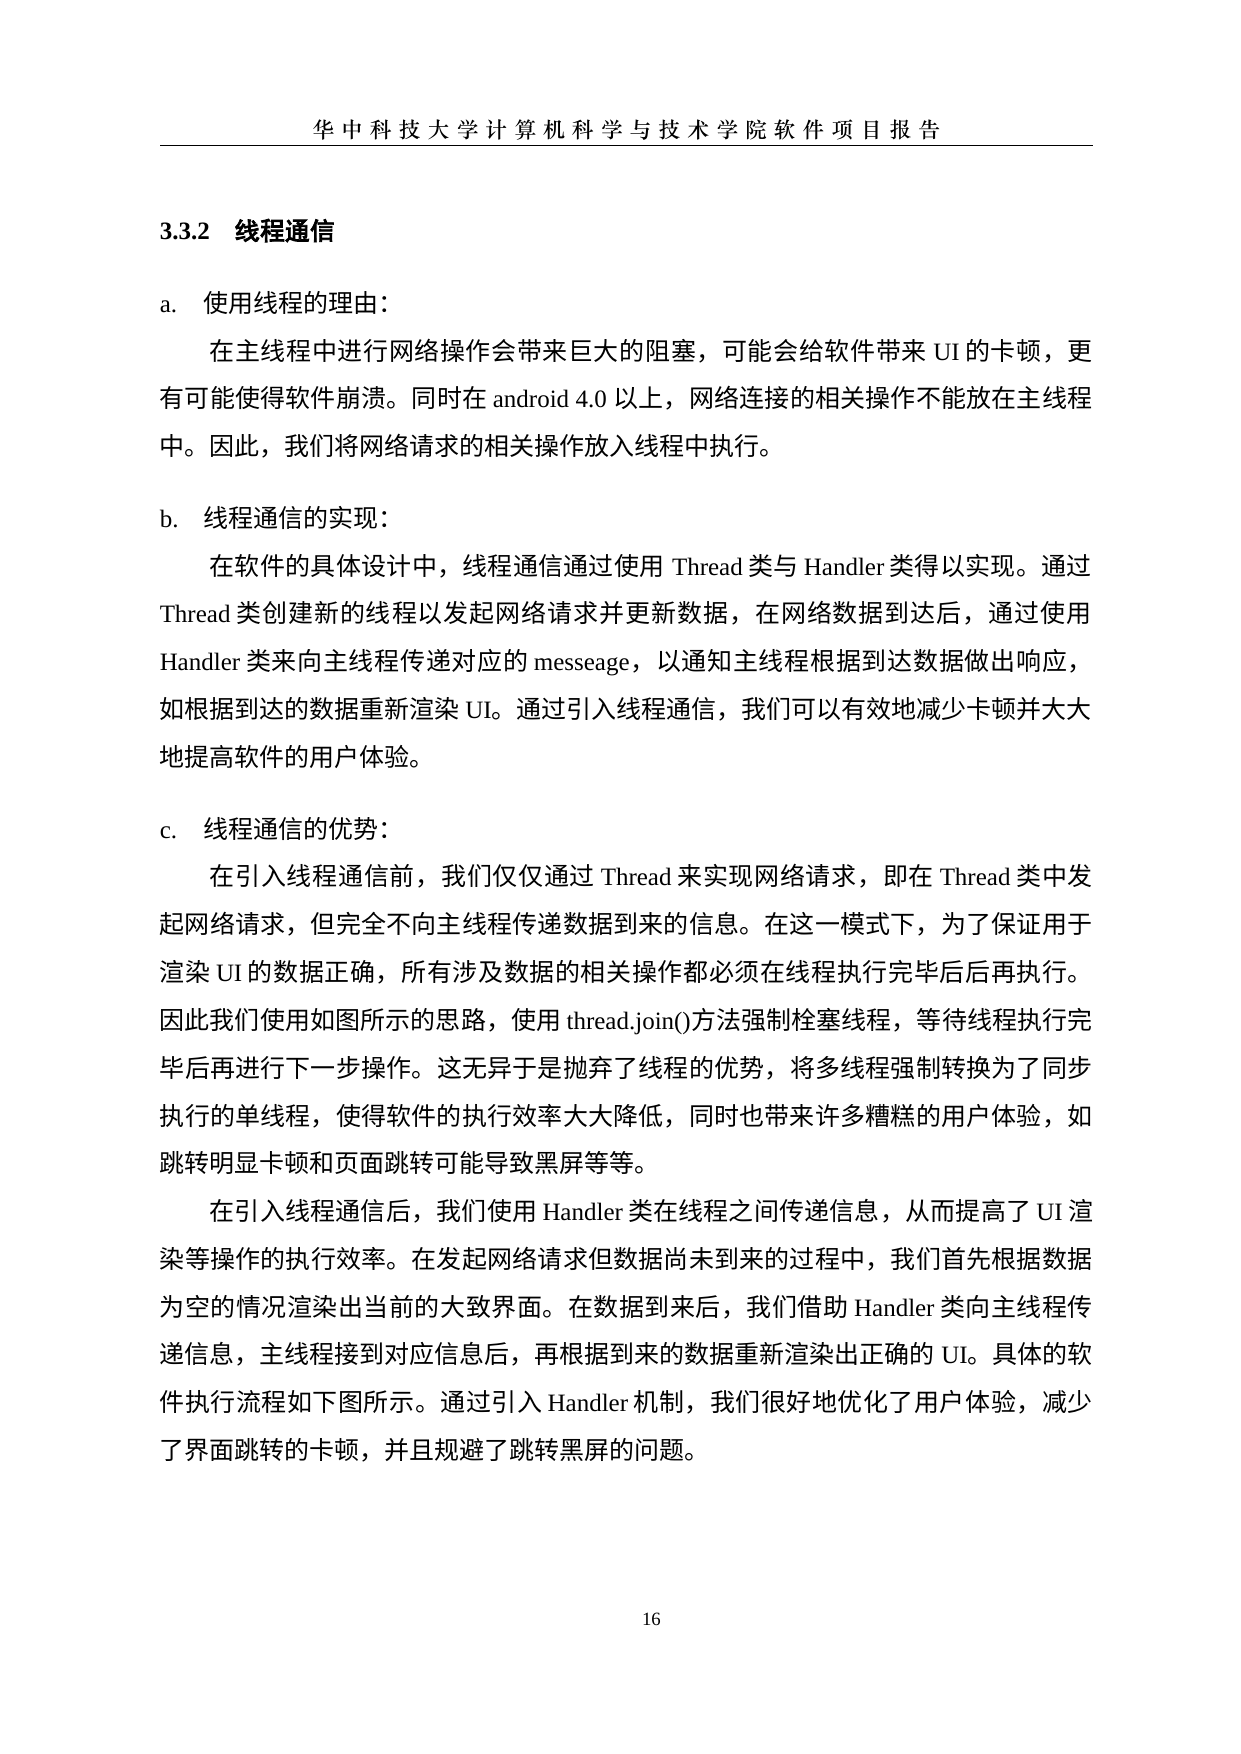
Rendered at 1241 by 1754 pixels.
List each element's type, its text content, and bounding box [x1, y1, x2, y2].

subtitle 线程通信 [159, 206, 1093, 254]
text 在引入线程通信后，我们使用Handler类在线程之间传递信息，从而提高了UI渲染等操作的执行效率。在发起网络请求但数据尚未到来的过程中，我们首先根据数据为空的情况渲染出当前的大致界面。在数据到来后，我们借助Handler类向主线程传递信息，主线程接到对应信息后，再根据到来的数据重新渲染出正确的UI。具体的软件执行流程如下图所示。通过引入Handler机制，我们很好地优化了用户体验，减少了界面跳转的卡顿，并且规避了跳转黑屏的问题。 [159, 1186, 1093, 1473]
list 线程通信的优势： [159, 803, 1093, 851]
text 在引入线程通信前，我们仅仅通过Thread来实现网络请求，即在Thread类中发起网络请求，但完全不向主线程传递数据到来的信息。在这一模式下，为了保证用于渲染UI的数据正确，所有涉及数据的相关操作都必须在线程执行完毕后后再执行。因此我们使用如图所示的思路，使用thread.join()方法强制栓塞线程，等待线程执行完毕后再进行下一步操作。这无异于是抛弃了线程的优势，将多线程强制转换为了同步执行的单线程，使得软件的执行效率大大降低，同时也带来许多糟糕的用户体验，如跳转明显卡顿和页面跳转可能导致黑屏等等。 [159, 851, 1093, 1186]
list 使用线程的理由： [159, 277, 1093, 325]
text 在软件的具体设计中，线程通信通过使用Thread类与Handler类得以实现。通过Thread类创建新的线程以发起网络请求并更新数据，在网络数据到达后，通过使用Handler类来向主线程传递对应的messeage，以通知主线程根据到达数据做出响应，如根据到达的数据重新渲染UI。通过引入线程通信，我们可以有效地减少卡顿并大大地提高软件的用户体验。 [159, 540, 1093, 779]
list 线程通信的实现： [159, 493, 1093, 540]
text 在主线程中进行网络操作会带来巨大的阻塞，可能会给软件带来UI的卡顿，更有可能使得软件崩溃。同时在android 4.0 以上，网络连接的相关操作不能放在主线程中。因此，我们将网络请求的相关操作放入线程中执行。 [159, 325, 1093, 469]
